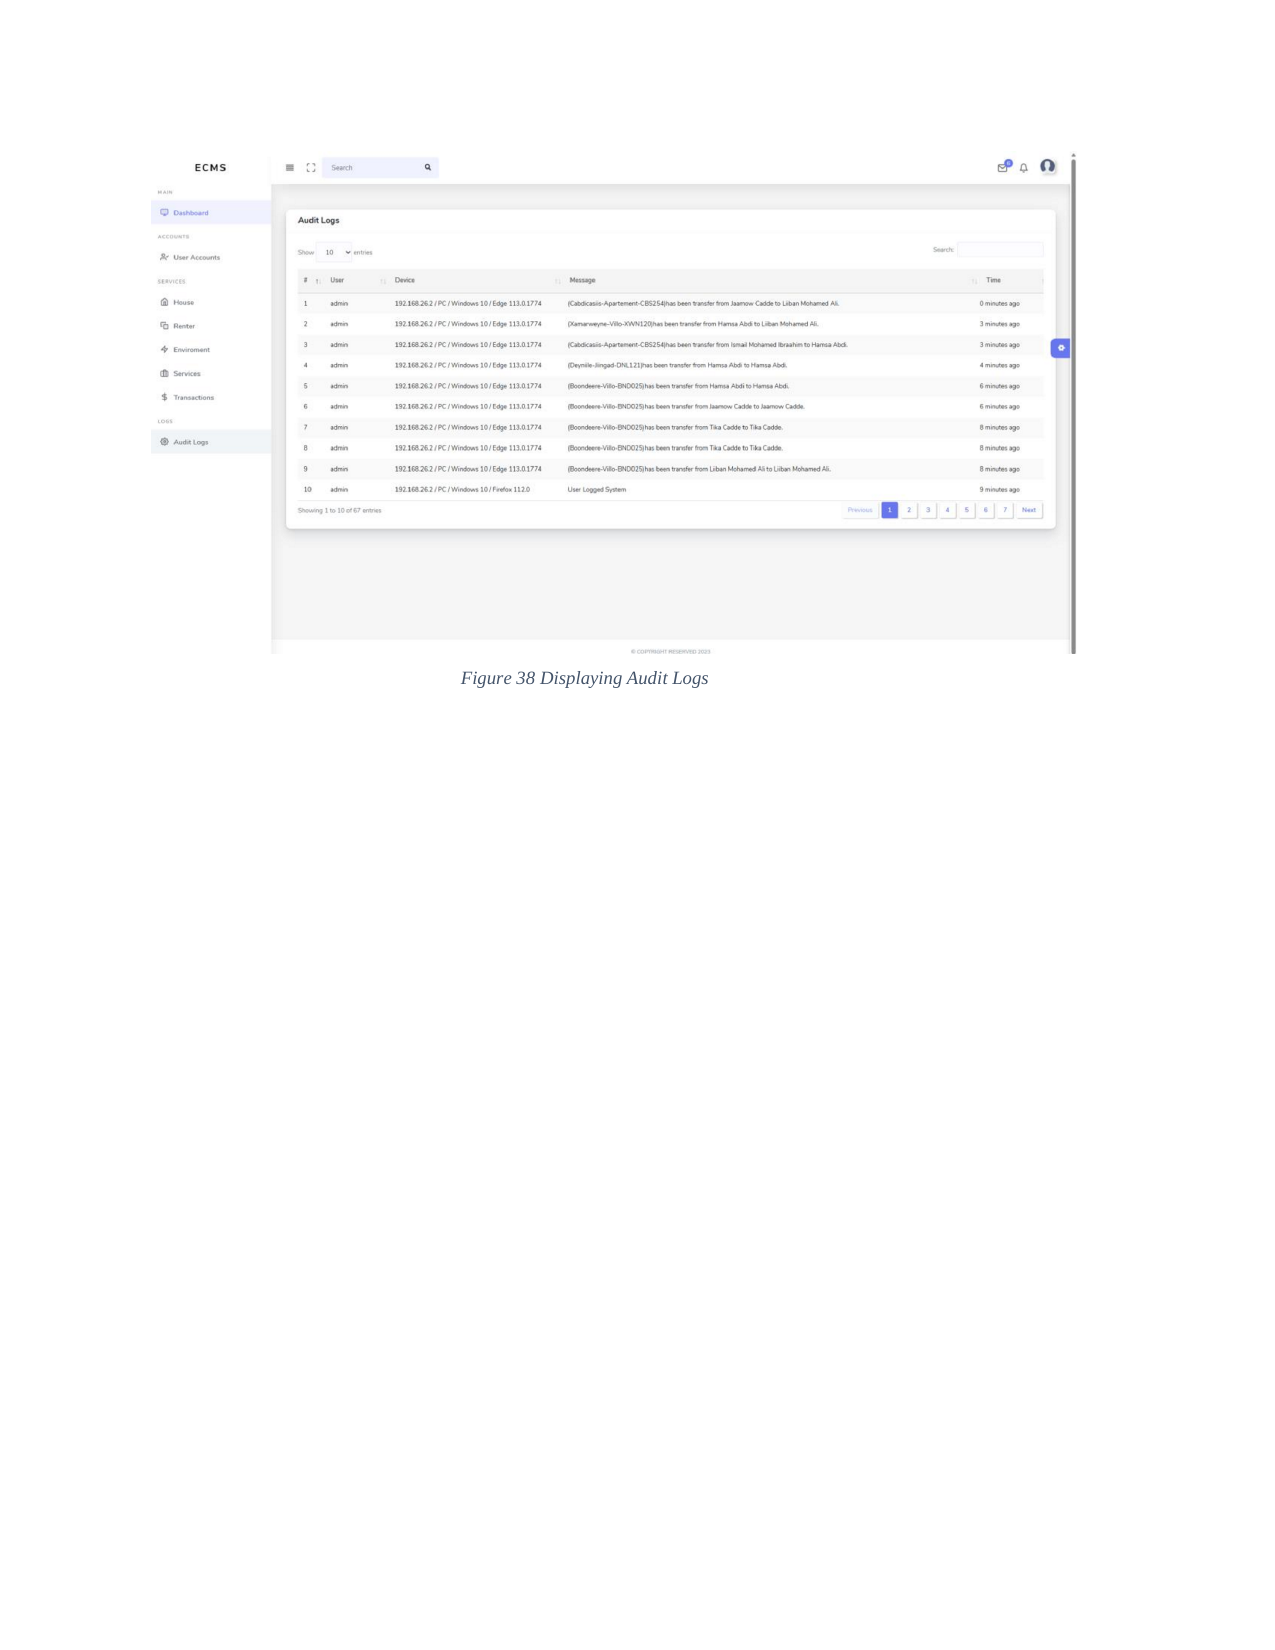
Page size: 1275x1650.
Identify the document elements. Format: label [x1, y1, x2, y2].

picture [150, 150, 1077, 654]
